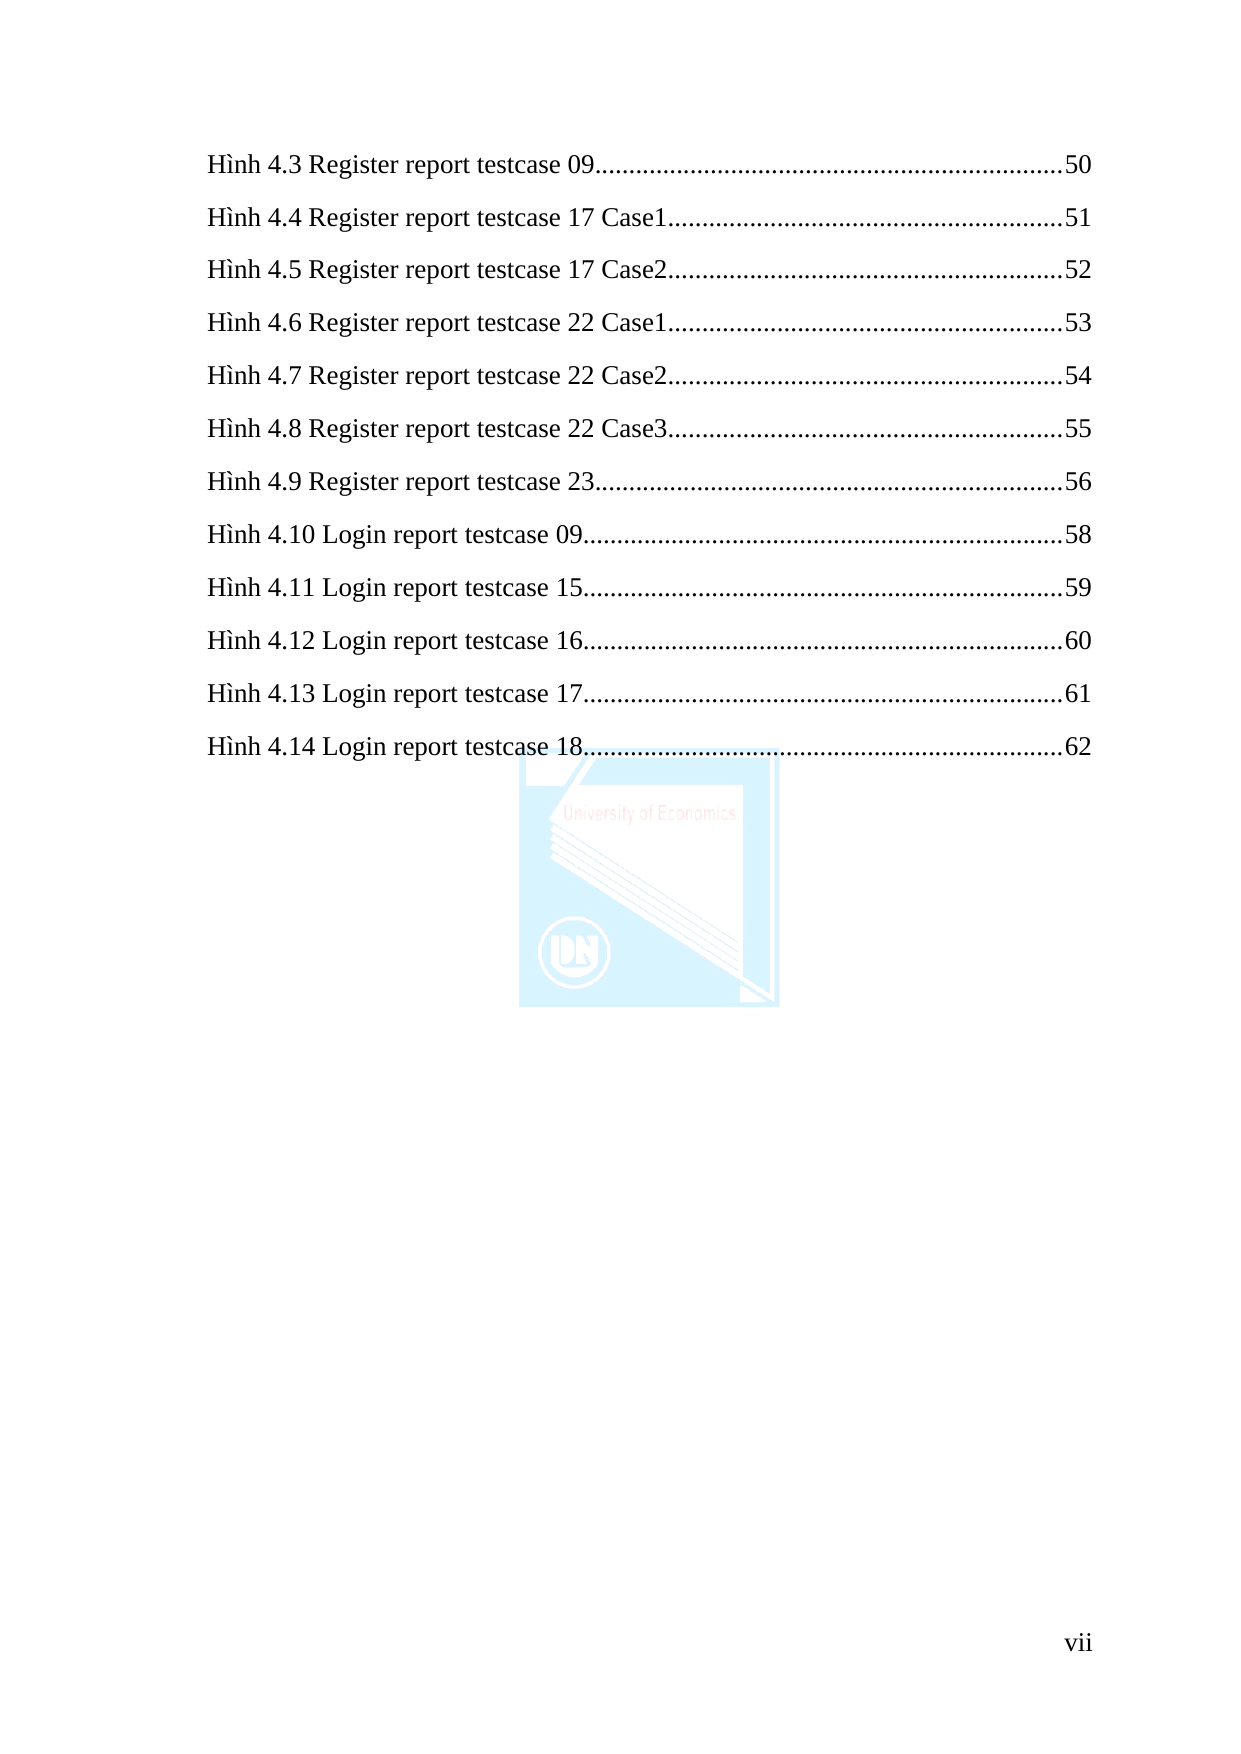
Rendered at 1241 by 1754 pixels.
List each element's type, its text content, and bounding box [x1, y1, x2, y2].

text Hình 4.4 Register report testcase 17 Case1 51 [207, 201, 1092, 232]
text Hình 4.6 Register report testcase 22 Case1 53 [207, 306, 1092, 338]
text Hình 4.13 Login report testcase 17 61 [207, 677, 1092, 708]
text Hình 4.12 Login report testcase 16 60 [207, 624, 1092, 655]
text Hình 4.3 Register report testcase 09 50 [207, 148, 1092, 179]
text Hình 4.7 Register report testcase 22 Case2 54 [207, 359, 1092, 391]
text Hình 4.5 Register report testcase 17 Case2 52 [207, 253, 1092, 285]
text Hình 4.14 Login report testcase 18 62 [207, 730, 1092, 761]
text Hình 4.9 Register report testcase 23 56 [207, 465, 1092, 496]
text Hình 4.8 Register report testcase 22 Case3 55 [207, 412, 1092, 443]
text Hình 4.11 Login report testcase 15 59 [207, 571, 1092, 602]
text Hình 4.10 Login report testcase 09 58 [207, 518, 1092, 549]
